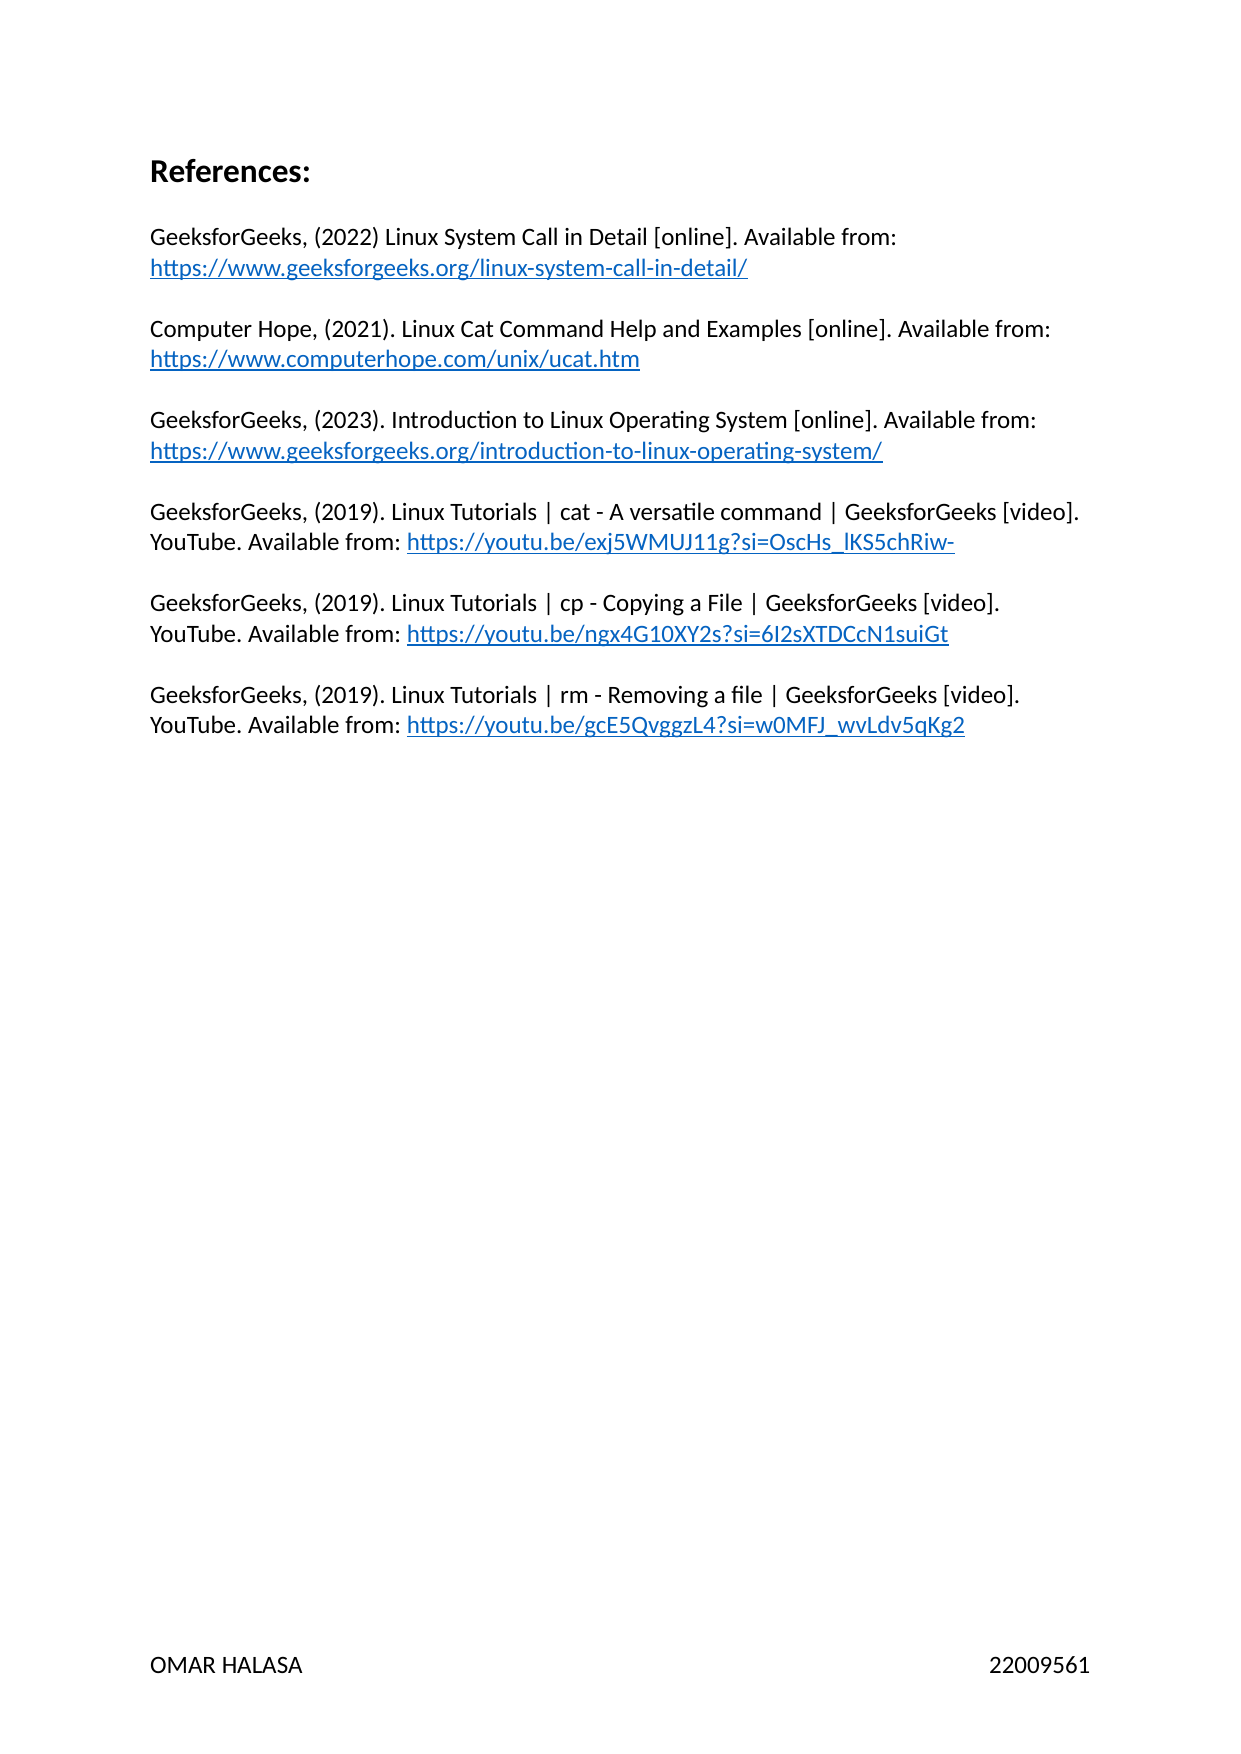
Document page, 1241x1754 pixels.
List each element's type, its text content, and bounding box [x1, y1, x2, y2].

text GeeksforGeeks, (2019). Linux Tutorials | cp - Copying a File | GeeksforGeeks [video]. YouTube. Available from: https://youtu.be/ngx4G10XY2s?si=6I2sXTDCcN1suiGt [150, 587, 1090, 648]
text GeeksforGeeks, (2019). Linux Tutorials | rm - Removing a file | GeeksforGeeks [video]. YouTube. Available from: https://youtu.be/gcE5QvggzL4?si=w0MFJ_wvLdv5qKg2 [150, 679, 1090, 740]
text Computer Hope, (2021). Linux Cat Command Help and Examples [online]. Available from: https://www.computerhope.com/unix/ucat.htm [150, 313, 1090, 374]
text References: [150, 150, 1090, 191]
text GeeksforGeeks, (2023). Introduction to Linux Operating System [online]. Available from: https://www.geeksforgeeks.org/introduction-to-linux-operating-system/ [150, 404, 1090, 465]
text GeeksforGeeks, (2022) Linux System Call in Detail [online]. Available from: https://www.geeksforgeeks.org/linux-system-call-in-detail/ [150, 221, 1090, 282]
text GeeksforGeeks, (2019). Linux Tutorials | cat - A versatile command | GeeksforGeeks [video]. YouTube. Available from: https://youtu.be/exj5WMUJ11g?si=OscHs_lKS5chRiw- [150, 496, 1090, 557]
